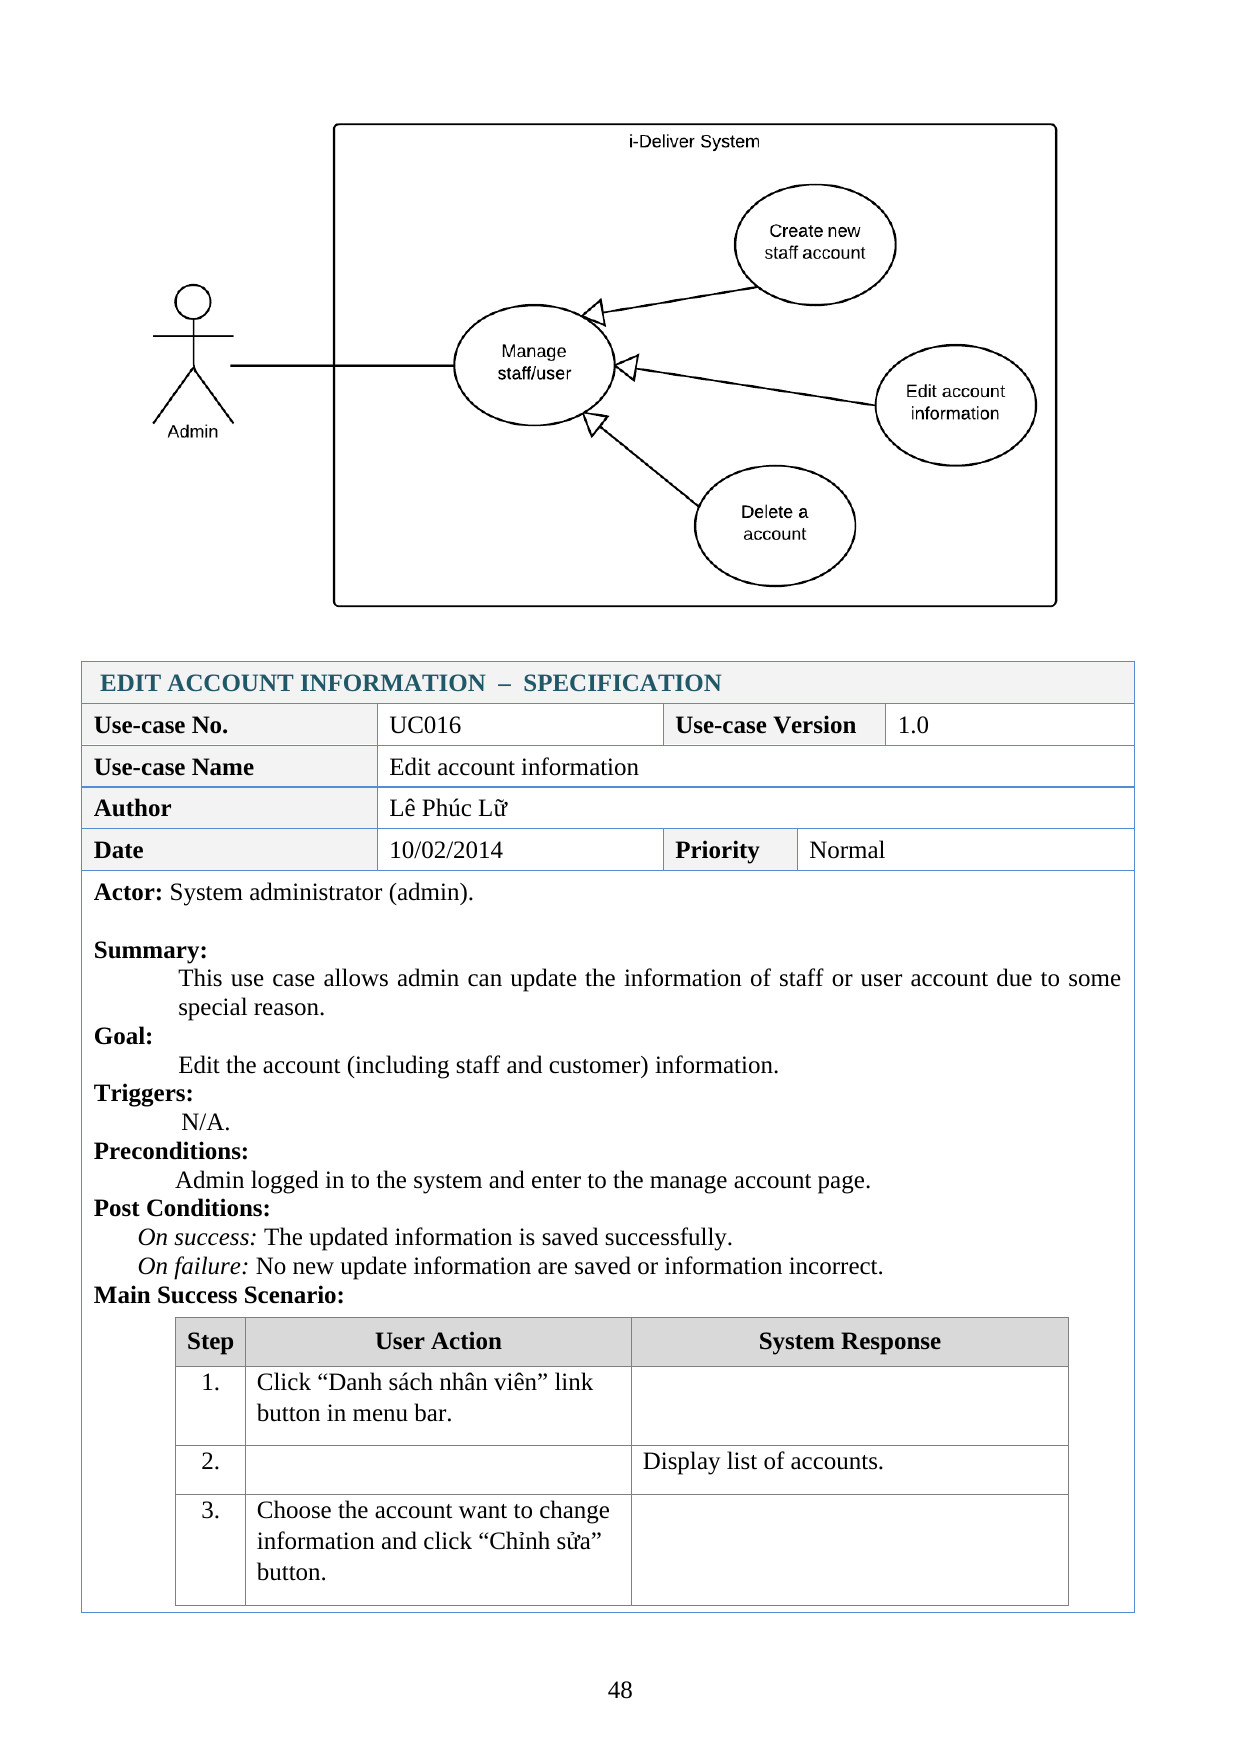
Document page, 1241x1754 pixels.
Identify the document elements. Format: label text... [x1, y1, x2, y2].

table_cell Date [82, 829, 377, 870]
table_cell Lê Phúc Lữ [378, 788, 1134, 828]
table_cell 10/02/2014 [378, 829, 663, 870]
table_cell Edit account information [378, 746, 1134, 786]
table_cell Priority [664, 829, 797, 870]
table_cell Use-case Version [664, 704, 885, 744]
table_cell UC016 [378, 704, 663, 744]
picture [112, 103, 1128, 642]
table_cell Author [82, 788, 377, 828]
table_header EDIT ACCOUNT INFORMATION – SPECIFICATION [82, 662, 1134, 703]
table_cell Use-case No. [82, 704, 377, 744]
table_cell 1.0 [886, 704, 1134, 744]
table_cell Normal [798, 829, 1134, 870]
table_cell Use-case Name [82, 746, 377, 786]
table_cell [82, 871, 1134, 1612]
